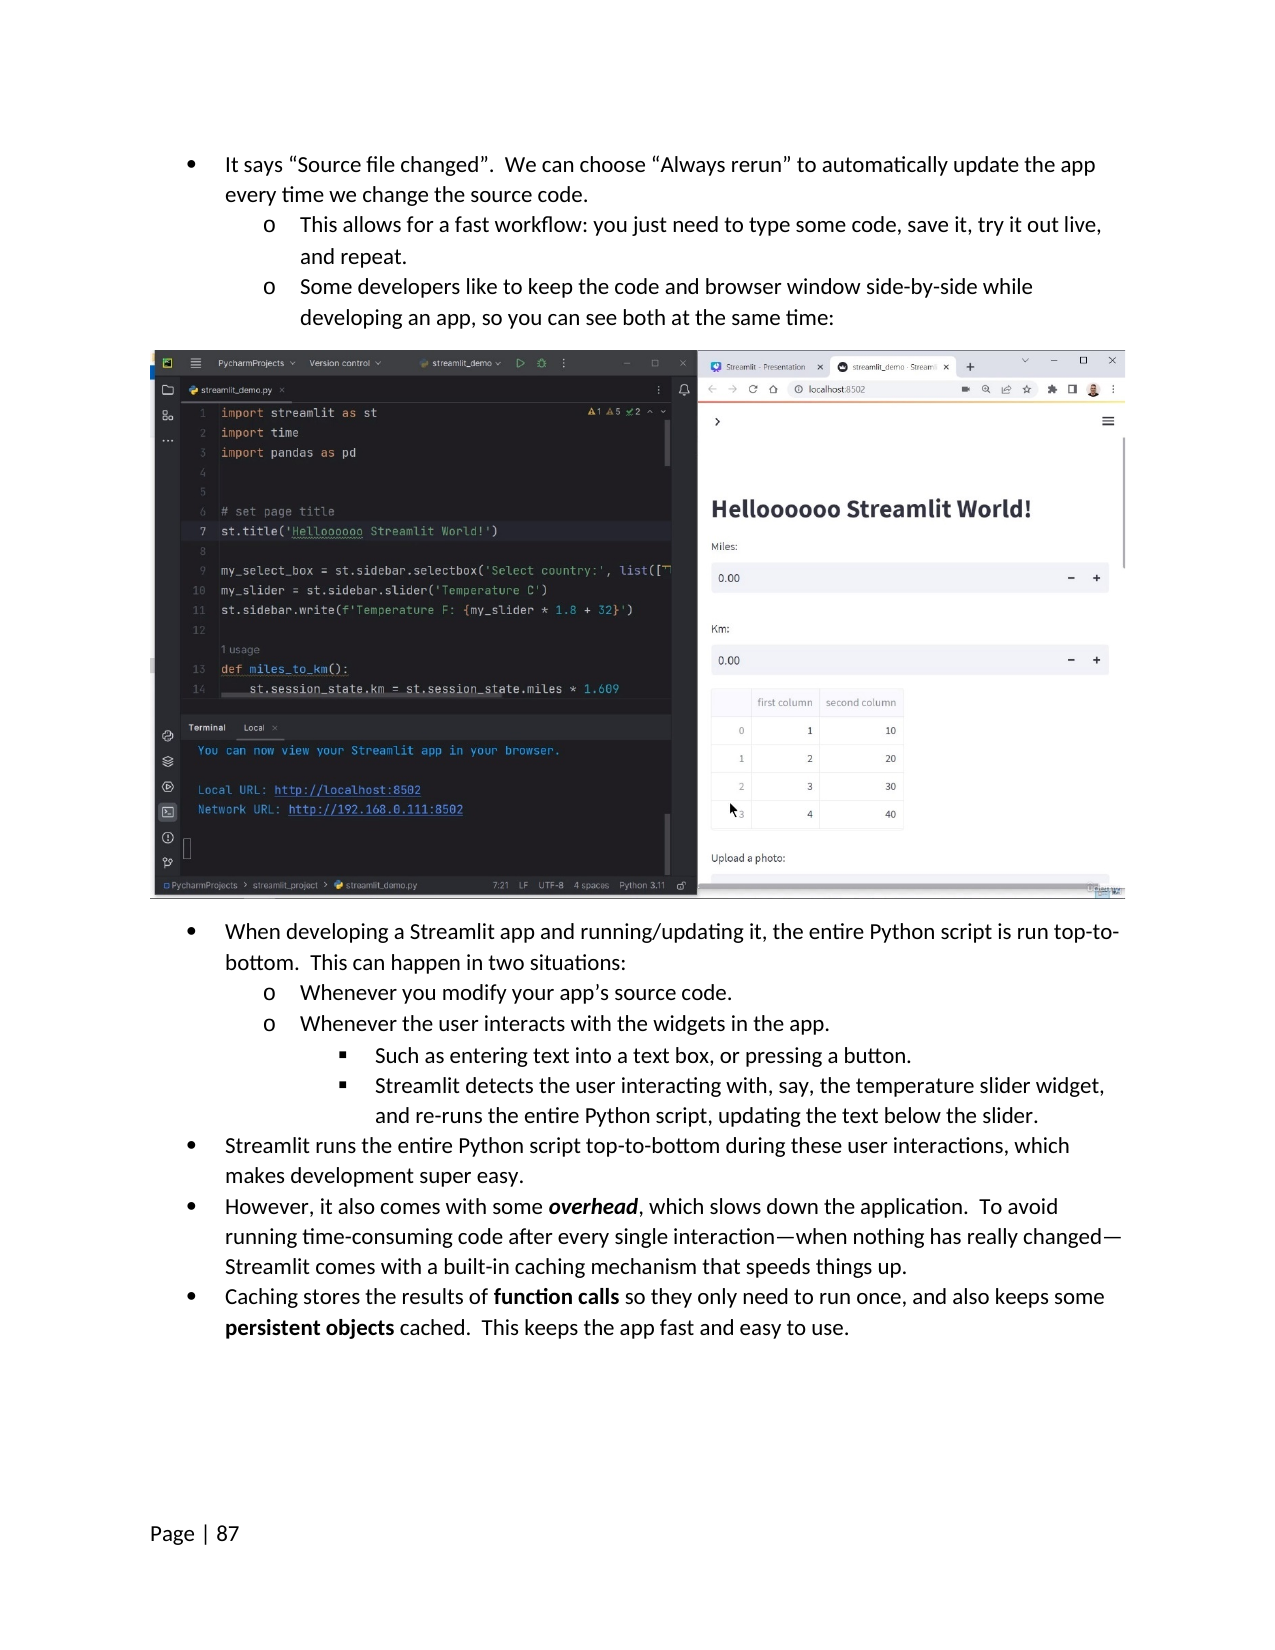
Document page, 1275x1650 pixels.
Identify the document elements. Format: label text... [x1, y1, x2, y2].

list Whenever the user interacts with the widgets in the app. [262, 1009, 1125, 1038]
list Such as entering text into a text box, or pressing a button. [337, 1041, 1125, 1069]
list Streamlit detects the user interacting with, say, the temperature slider widget, and re-runs the entire Python script, updating the text below the slider. [337, 1071, 1125, 1129]
list It says “Source file changed”. We can choose “Always rerun” to automatically update the app every time we change the source code. [187, 150, 1125, 208]
list However, it also comes with some overhead, which slows down the application. To avoid running time-consuming code after every single interaction—when nothing has really changed—Streamlit comes with a built-in caching mechanism that speeds things up. [187, 1192, 1125, 1280]
list Caching stores the results of function calls so they only need to run once, and also keeps some persistent objects cached. This keeps the app fast and easy to use. [187, 1282, 1125, 1341]
list Some developers like to keep the code and browser window side-by-side while developing an app, so you can see both at the same time: [262, 272, 1125, 331]
picture [150, 350, 1125, 899]
list Whenever you modify your app’s source code. [262, 978, 1125, 1007]
list When developing a Streamlit app and running/updating it, the entire Python script is run top-to-bottom. This can happen in two situations: [187, 917, 1125, 976]
list Streamlit runs the entire Python script top-to-bottom during these user interactions, which makes development super easy. [187, 1131, 1125, 1190]
list This allows for a fast workflow: you just need to type some code, save it, try it out live, and repeat. [262, 210, 1125, 270]
